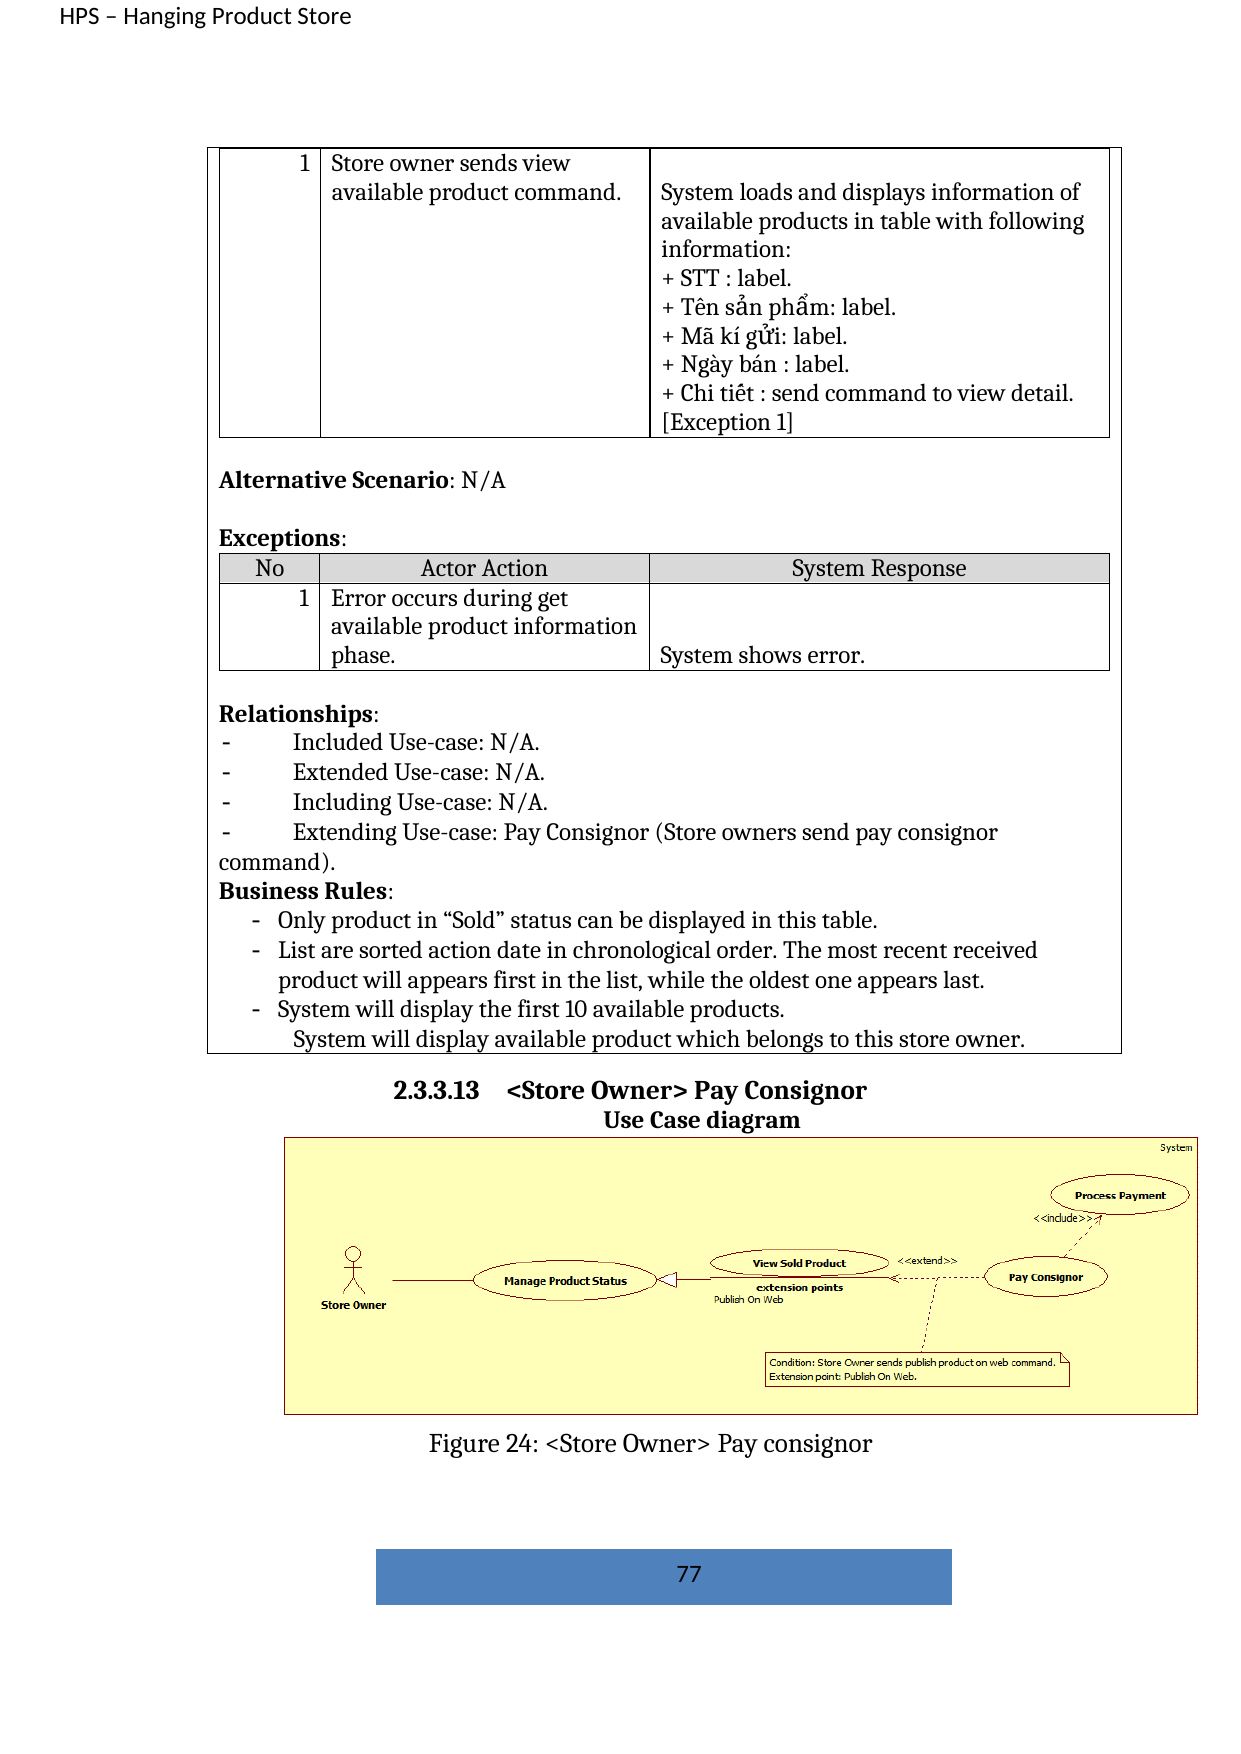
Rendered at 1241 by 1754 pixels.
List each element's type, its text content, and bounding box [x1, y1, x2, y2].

picture [282, 1135, 1199, 1416]
list Use Case diagram [282, 1106, 1122, 1135]
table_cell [208, 148, 1121, 1053]
subtitle <Store Owner> Pay Consignor [393, 1075, 1122, 1106]
text Figure : <Store Owner> Pay consignor [428, 1428, 1122, 1459]
